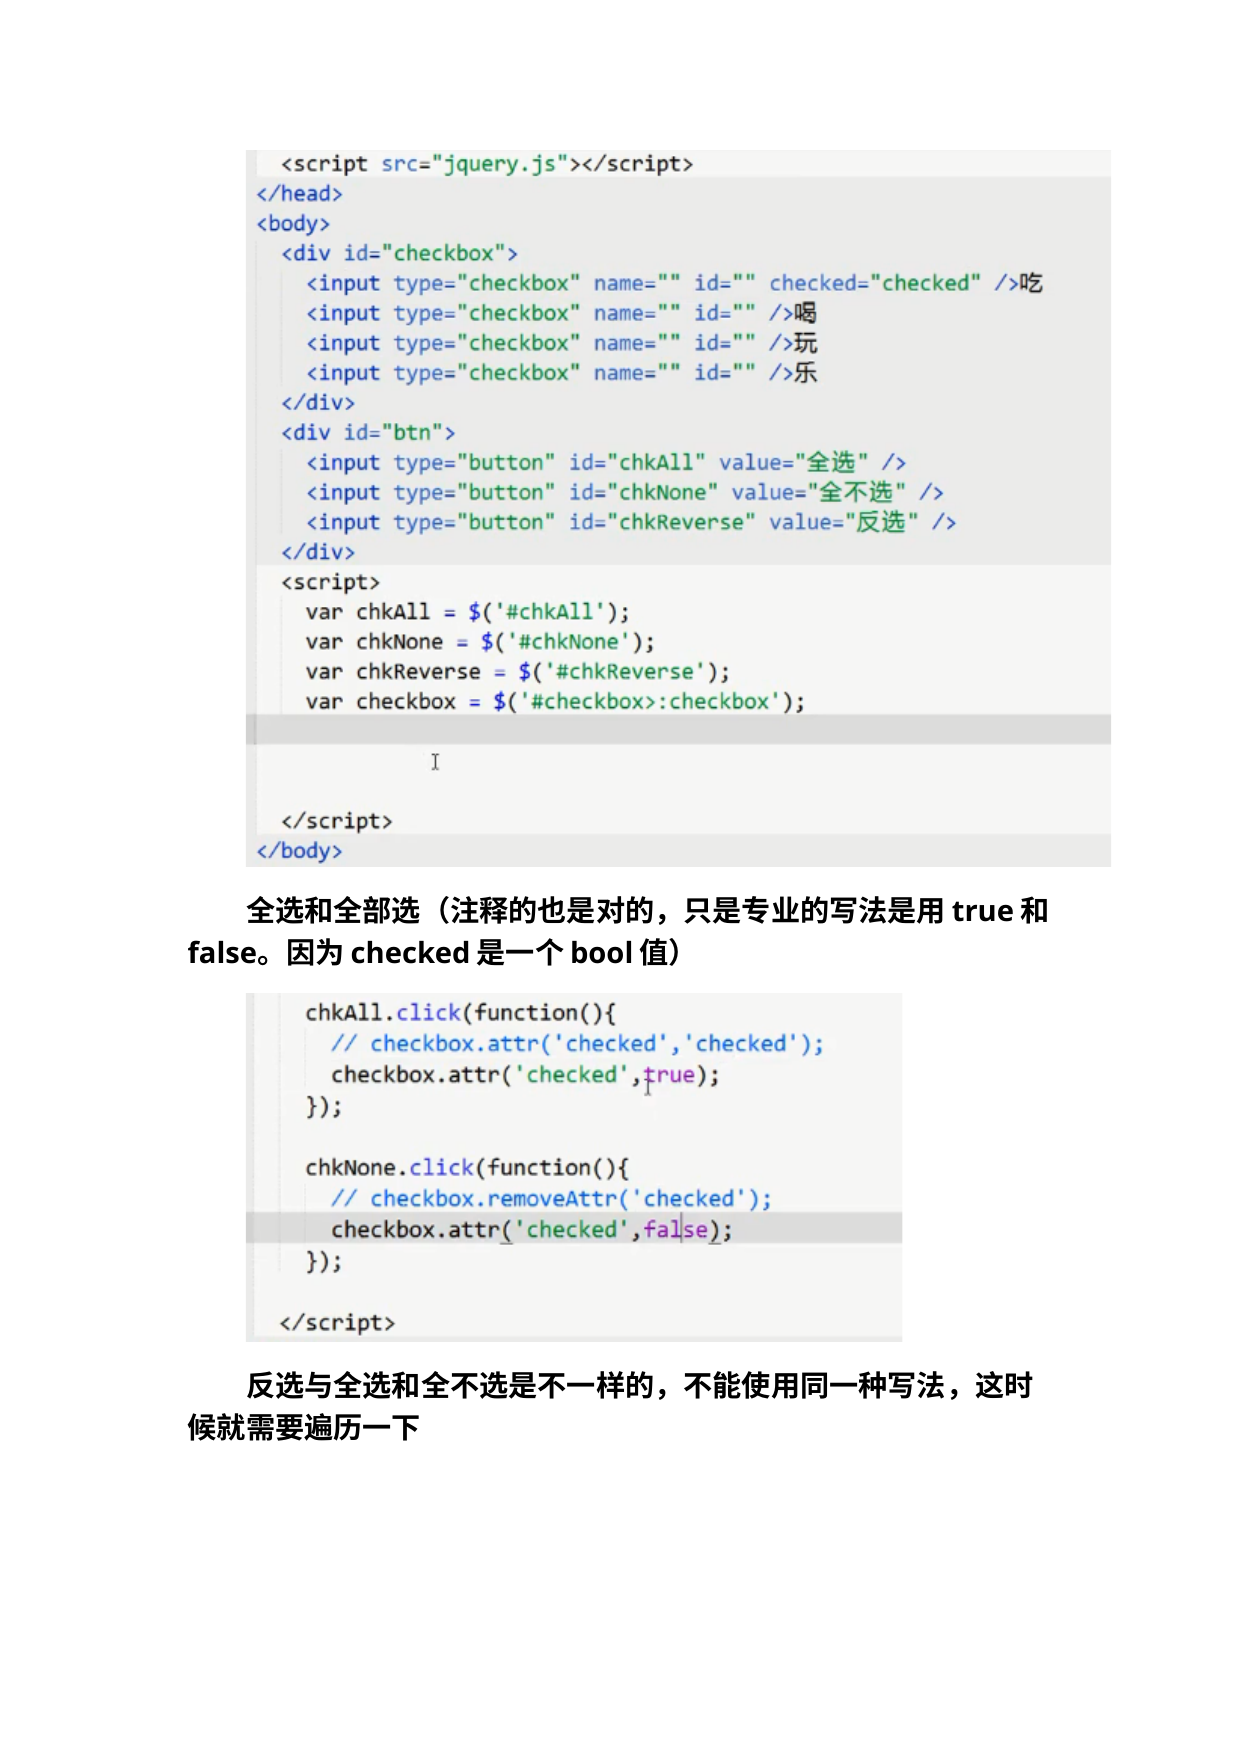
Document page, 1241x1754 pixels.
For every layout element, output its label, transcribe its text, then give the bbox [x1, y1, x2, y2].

picture [245, 150, 1112, 867]
text 全选和全部选（注释的也是对的，只是专业的写法是用true和false。因为checked是一个bool值） [187, 888, 1053, 972]
picture [245, 993, 903, 1342]
text 反选与全选和全不选是不一样的，不能使用同一种写法，这时候就需要遍历一下 [187, 1362, 1053, 1447]
